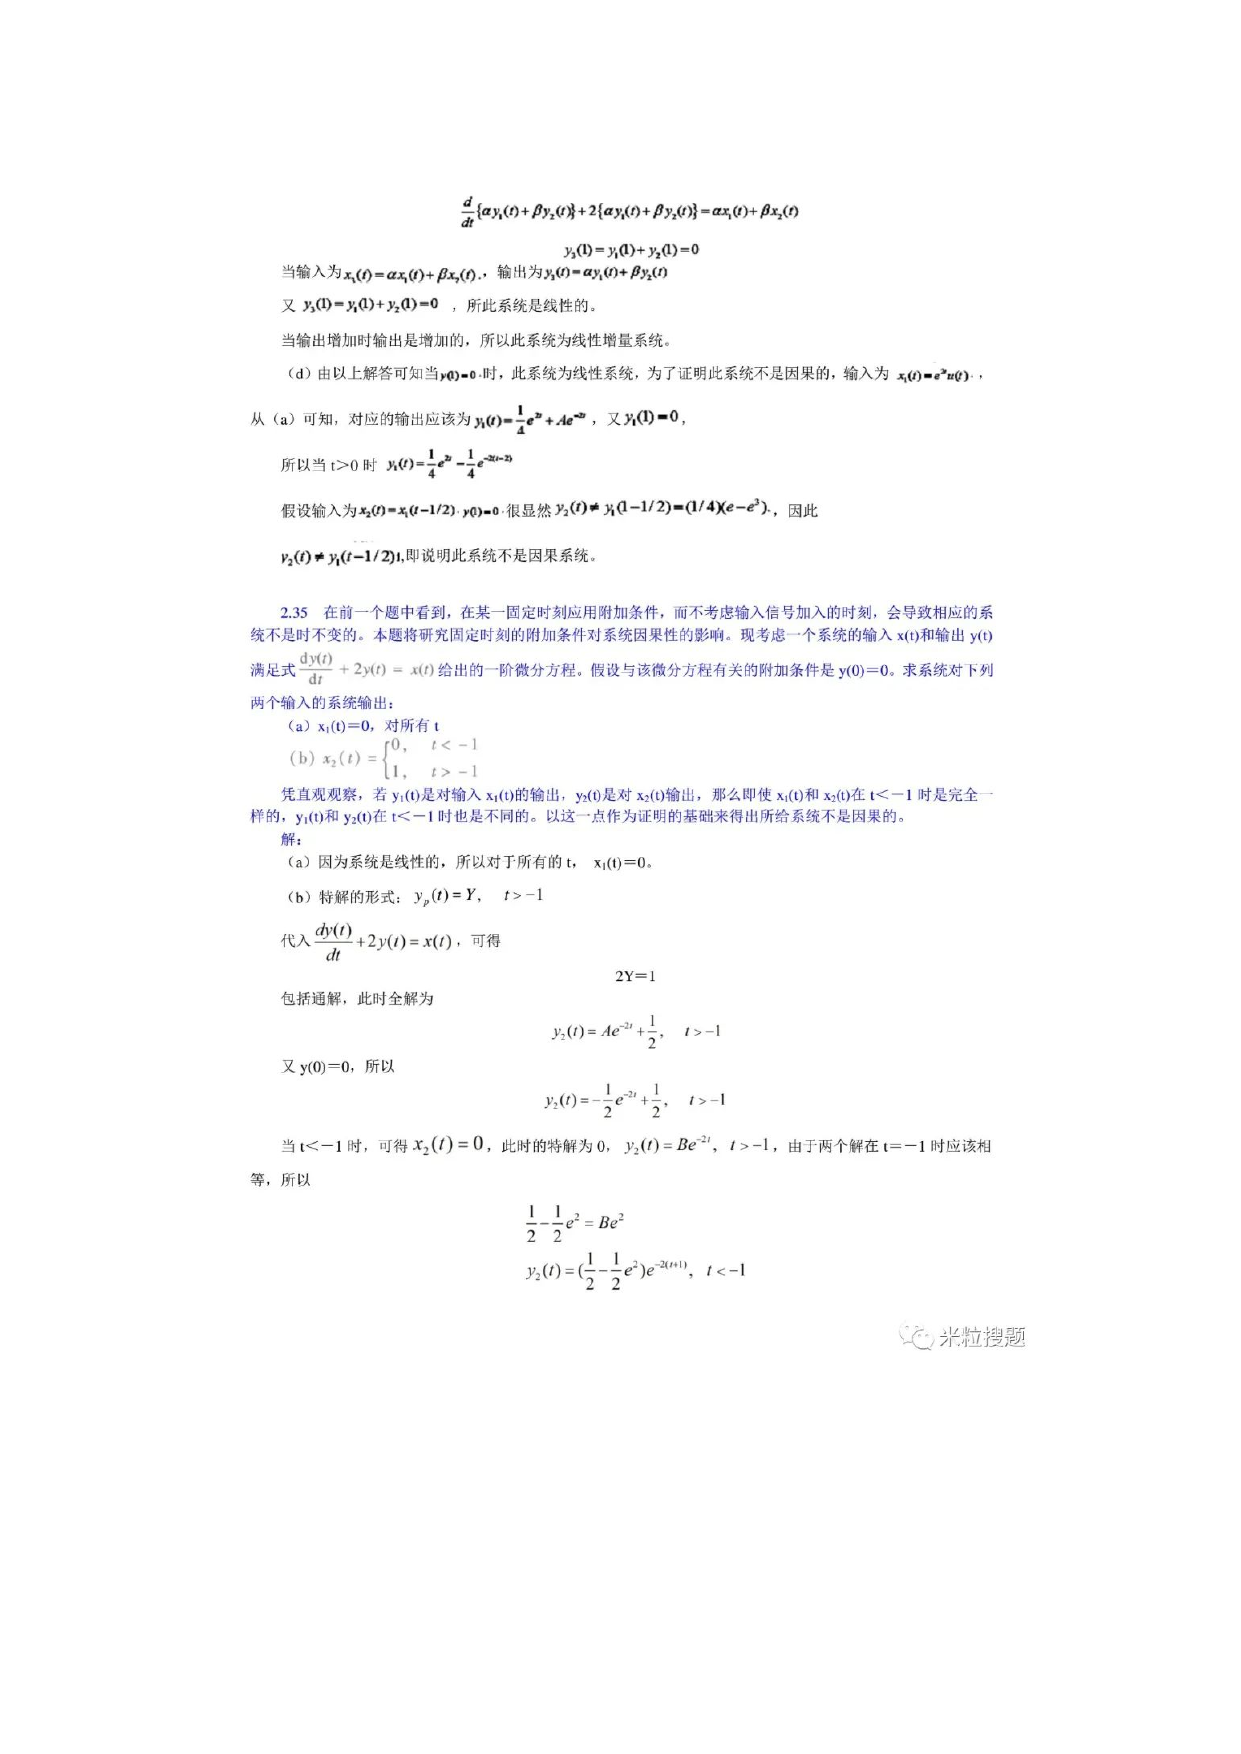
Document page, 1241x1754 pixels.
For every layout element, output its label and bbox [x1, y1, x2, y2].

picture [187, 152, 1053, 1375]
